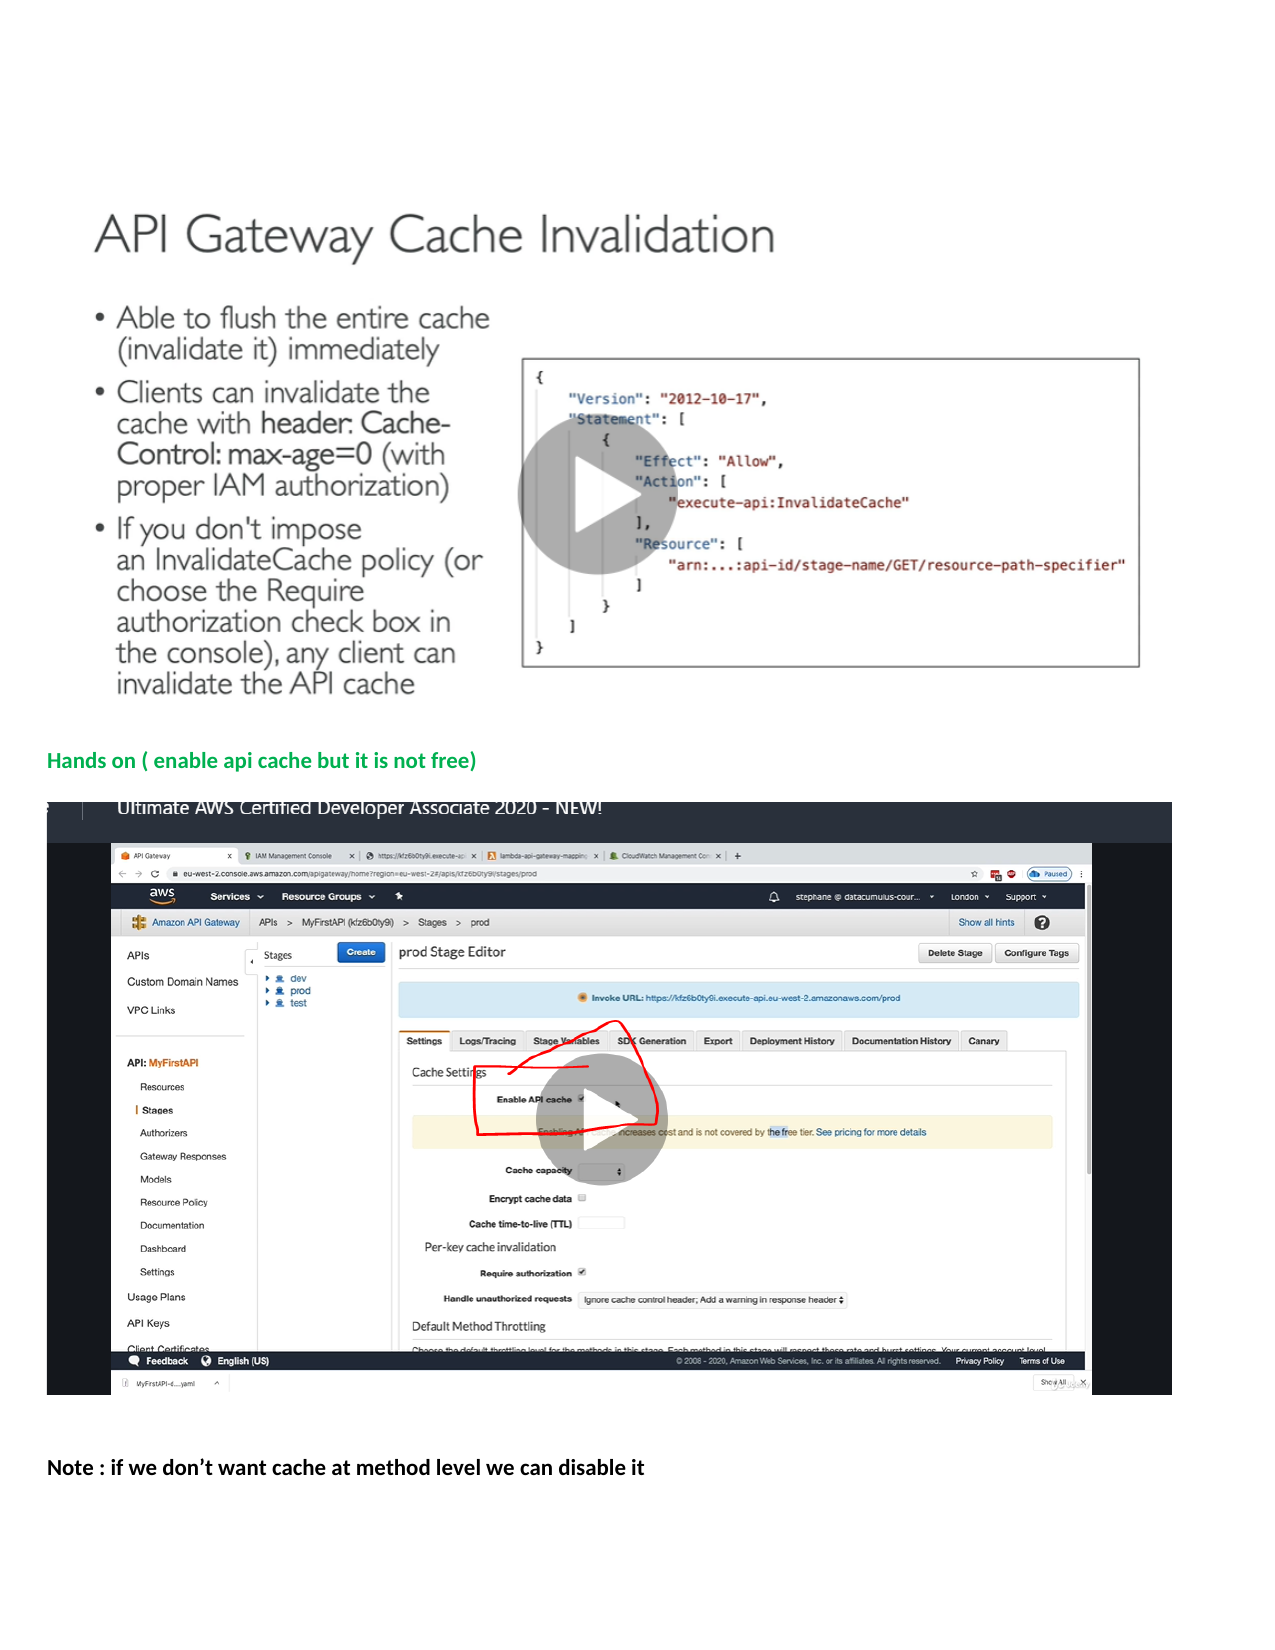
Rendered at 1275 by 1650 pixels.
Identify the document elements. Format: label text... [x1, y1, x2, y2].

picture [46, 178, 1172, 719]
picture [46, 802, 1172, 1425]
text Note : if we don’t want cache at method level we can disable it [47, 1453, 1125, 1481]
text Hands on ( enable api cache but it is not free) [47, 747, 1125, 775]
